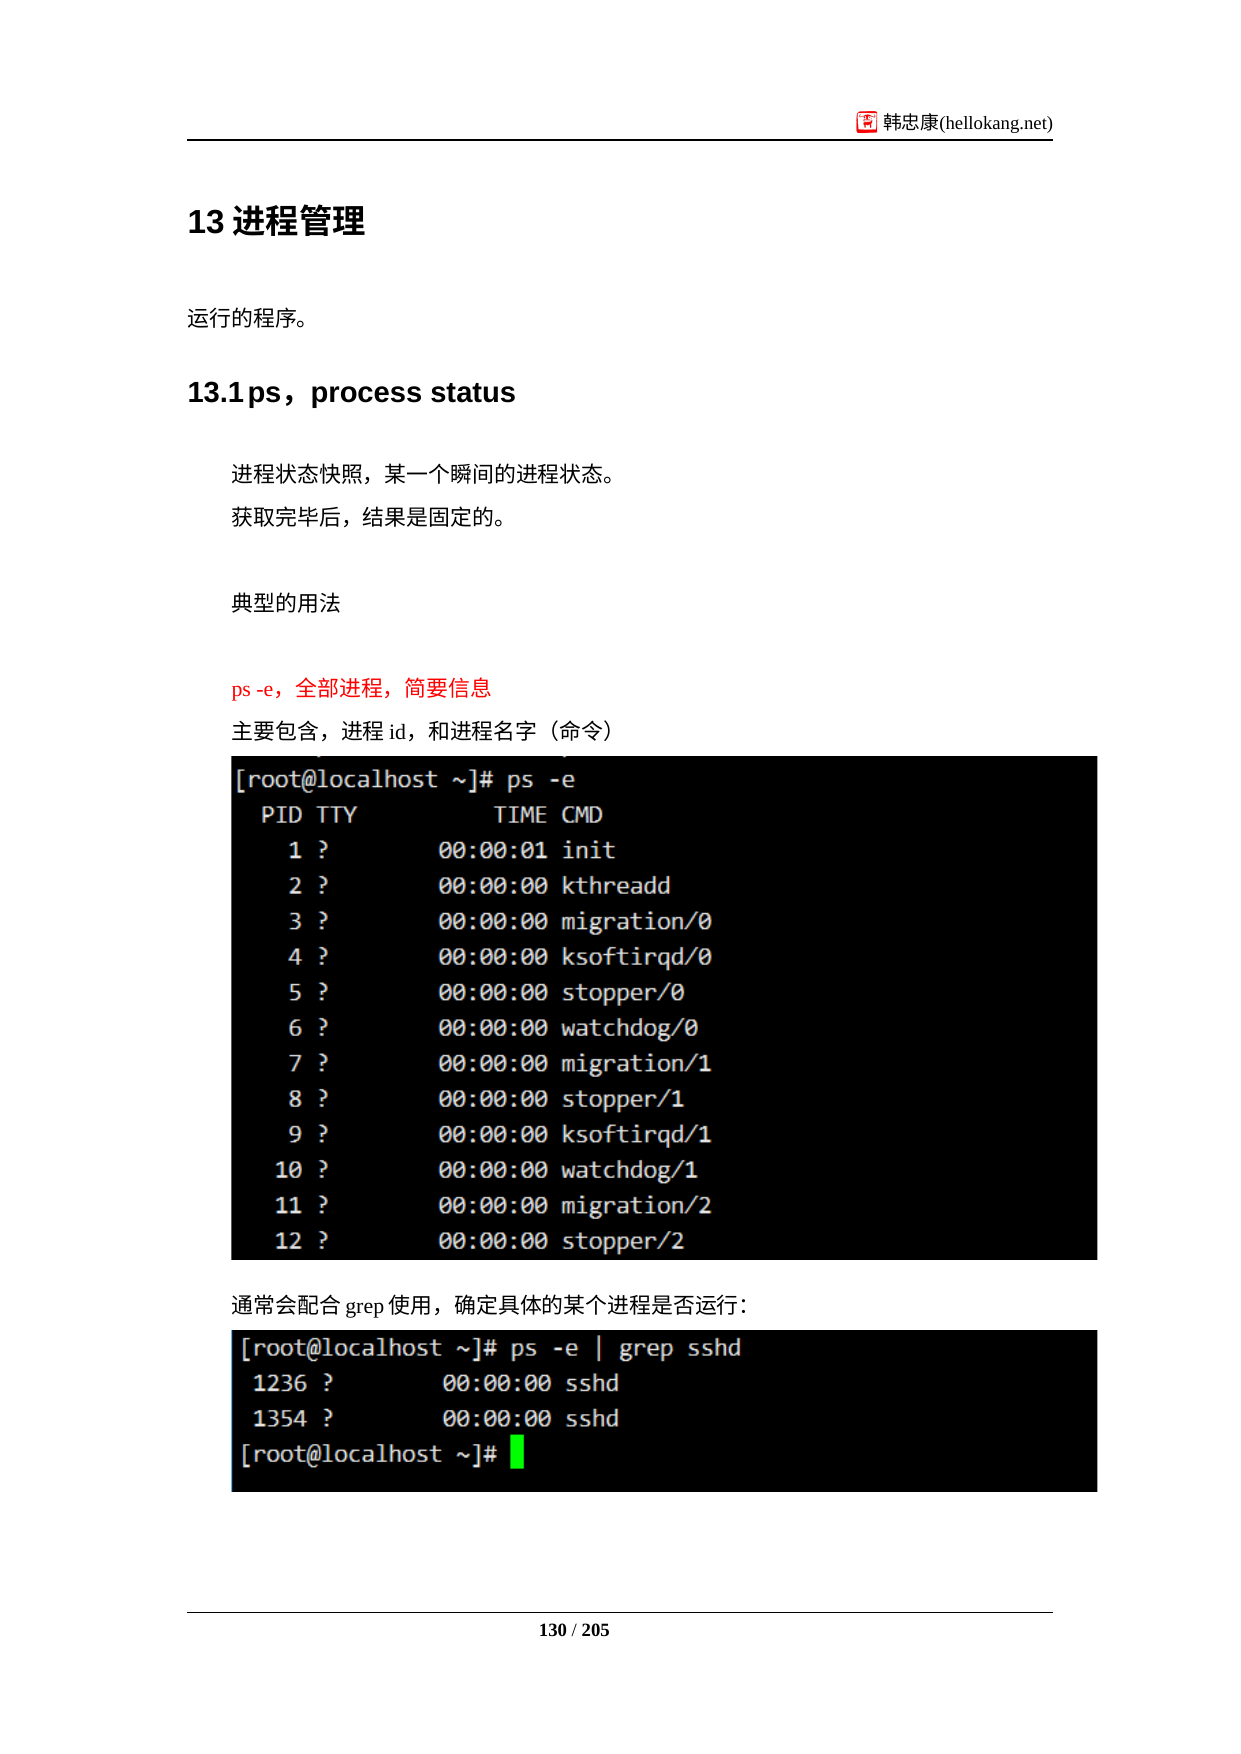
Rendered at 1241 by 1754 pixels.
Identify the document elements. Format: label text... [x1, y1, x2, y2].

text 运行的程序。 [187, 300, 1053, 333]
subtitle ps，process status [187, 358, 1053, 423]
subtitle 进程管理 [187, 186, 1053, 251]
picture [231, 1330, 1098, 1492]
text 通常会配合grep使用，确定具体的某个进程是否运行： [187, 1287, 1053, 1320]
text 主要包含，进程id，和进程名字（命令） [187, 714, 1053, 746]
text ps -e，全部进程，简要信息 [187, 671, 1053, 703]
text 典型的用法 [187, 585, 1053, 618]
picture [231, 756, 1098, 1260]
text 进程状态快照，某一个瞬间的进程状态。 [187, 456, 1053, 489]
text 获取完毕后，结果是固定的。 [187, 499, 1053, 532]
picture [856, 111, 878, 133]
